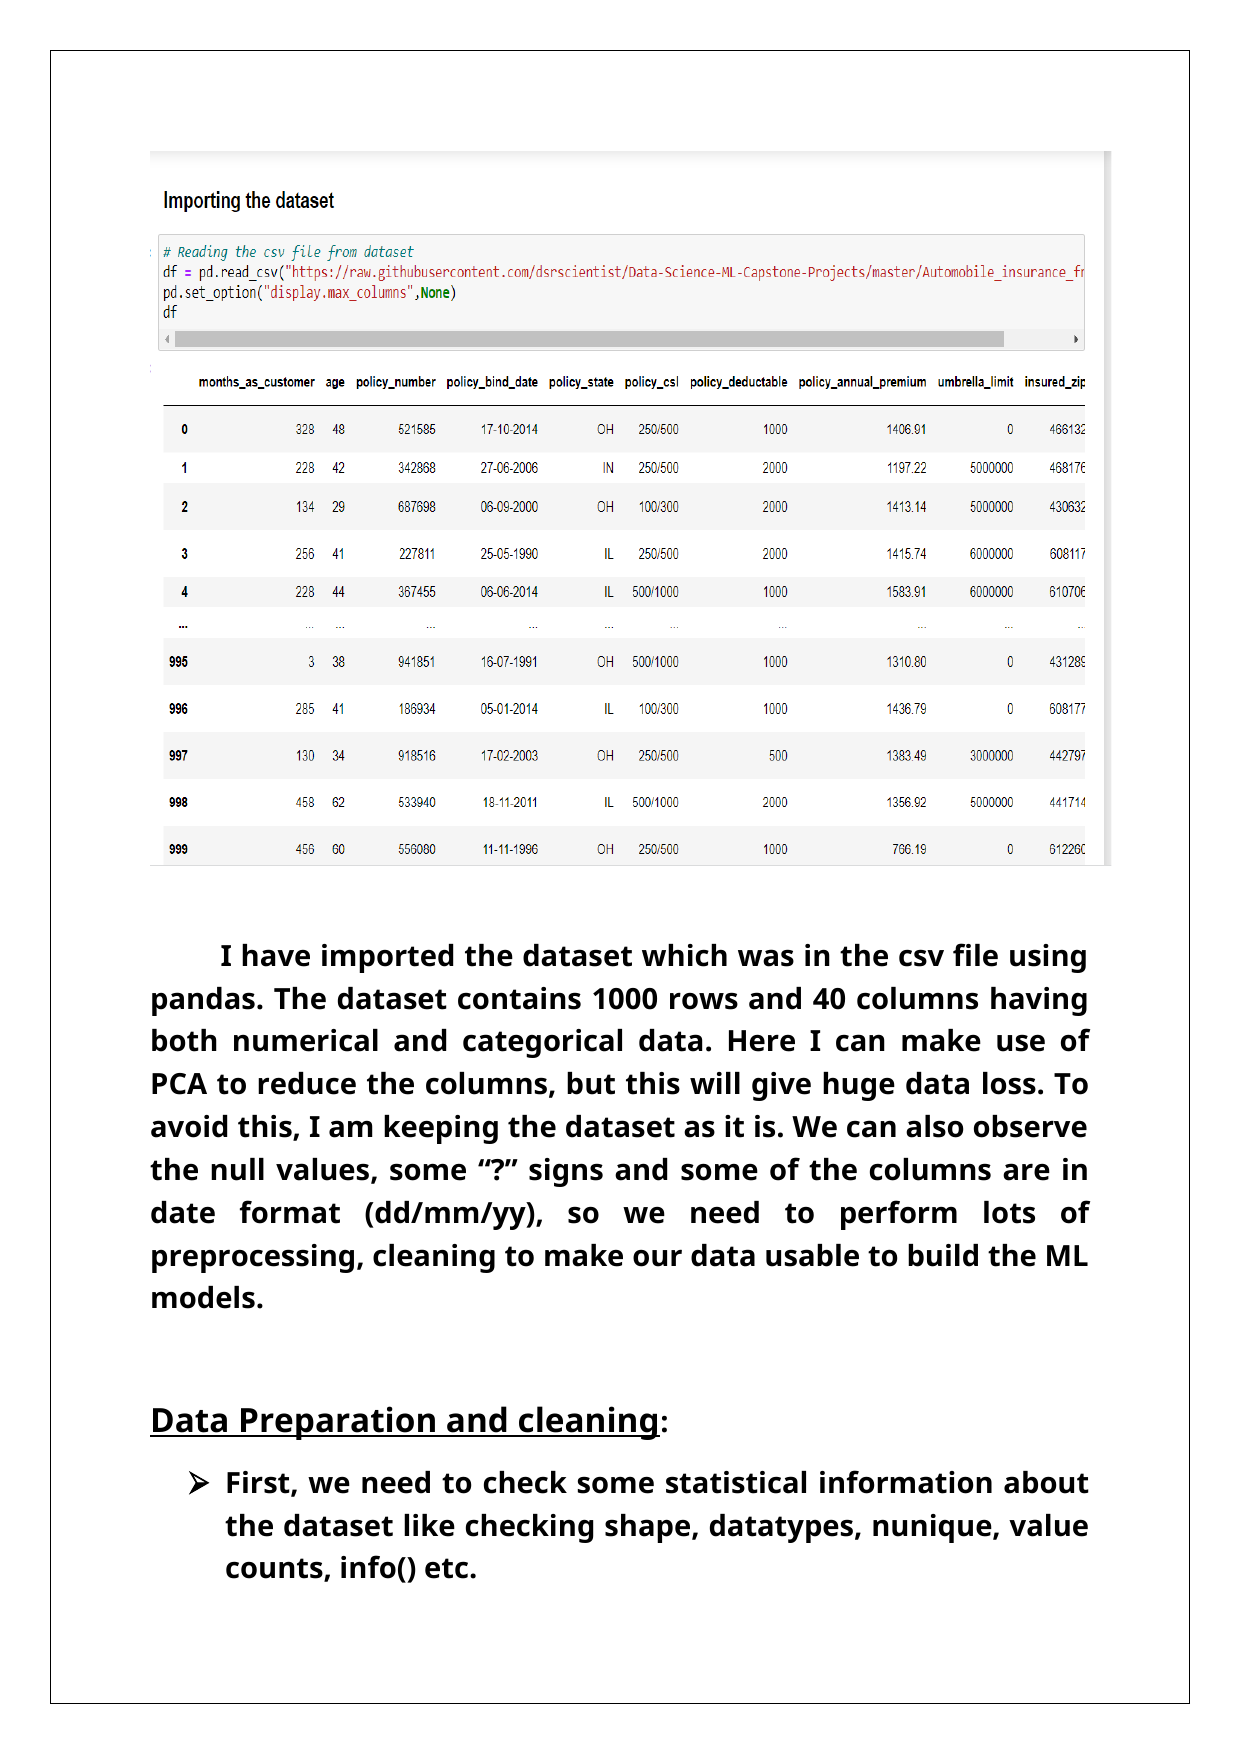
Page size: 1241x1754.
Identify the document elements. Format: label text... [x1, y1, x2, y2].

text I have imported the dataset which was in the csv file using pandas. The dataset contains 1000 rows and 40 columns having both numerical and categorical data. Here I can make use of PCA to reduce the columns, but this will give huge data loss. To avoid this, I am keeping the dataset as it is. We can also observe the null values, some “?” signs and some of the columns are in date format (dd/mm/yy), so we need to perform lots of preprocessing, cleaning to make our data usable to build the ML models. [150, 935, 1090, 1317]
picture [150, 150, 1112, 917]
text Data Preparation and cleaning: [150, 1397, 1090, 1442]
list First, we need to check some statistical information about the dataset like checking shape, datatypes, nunique, value counts, info() etc. [187, 1462, 1090, 1587]
